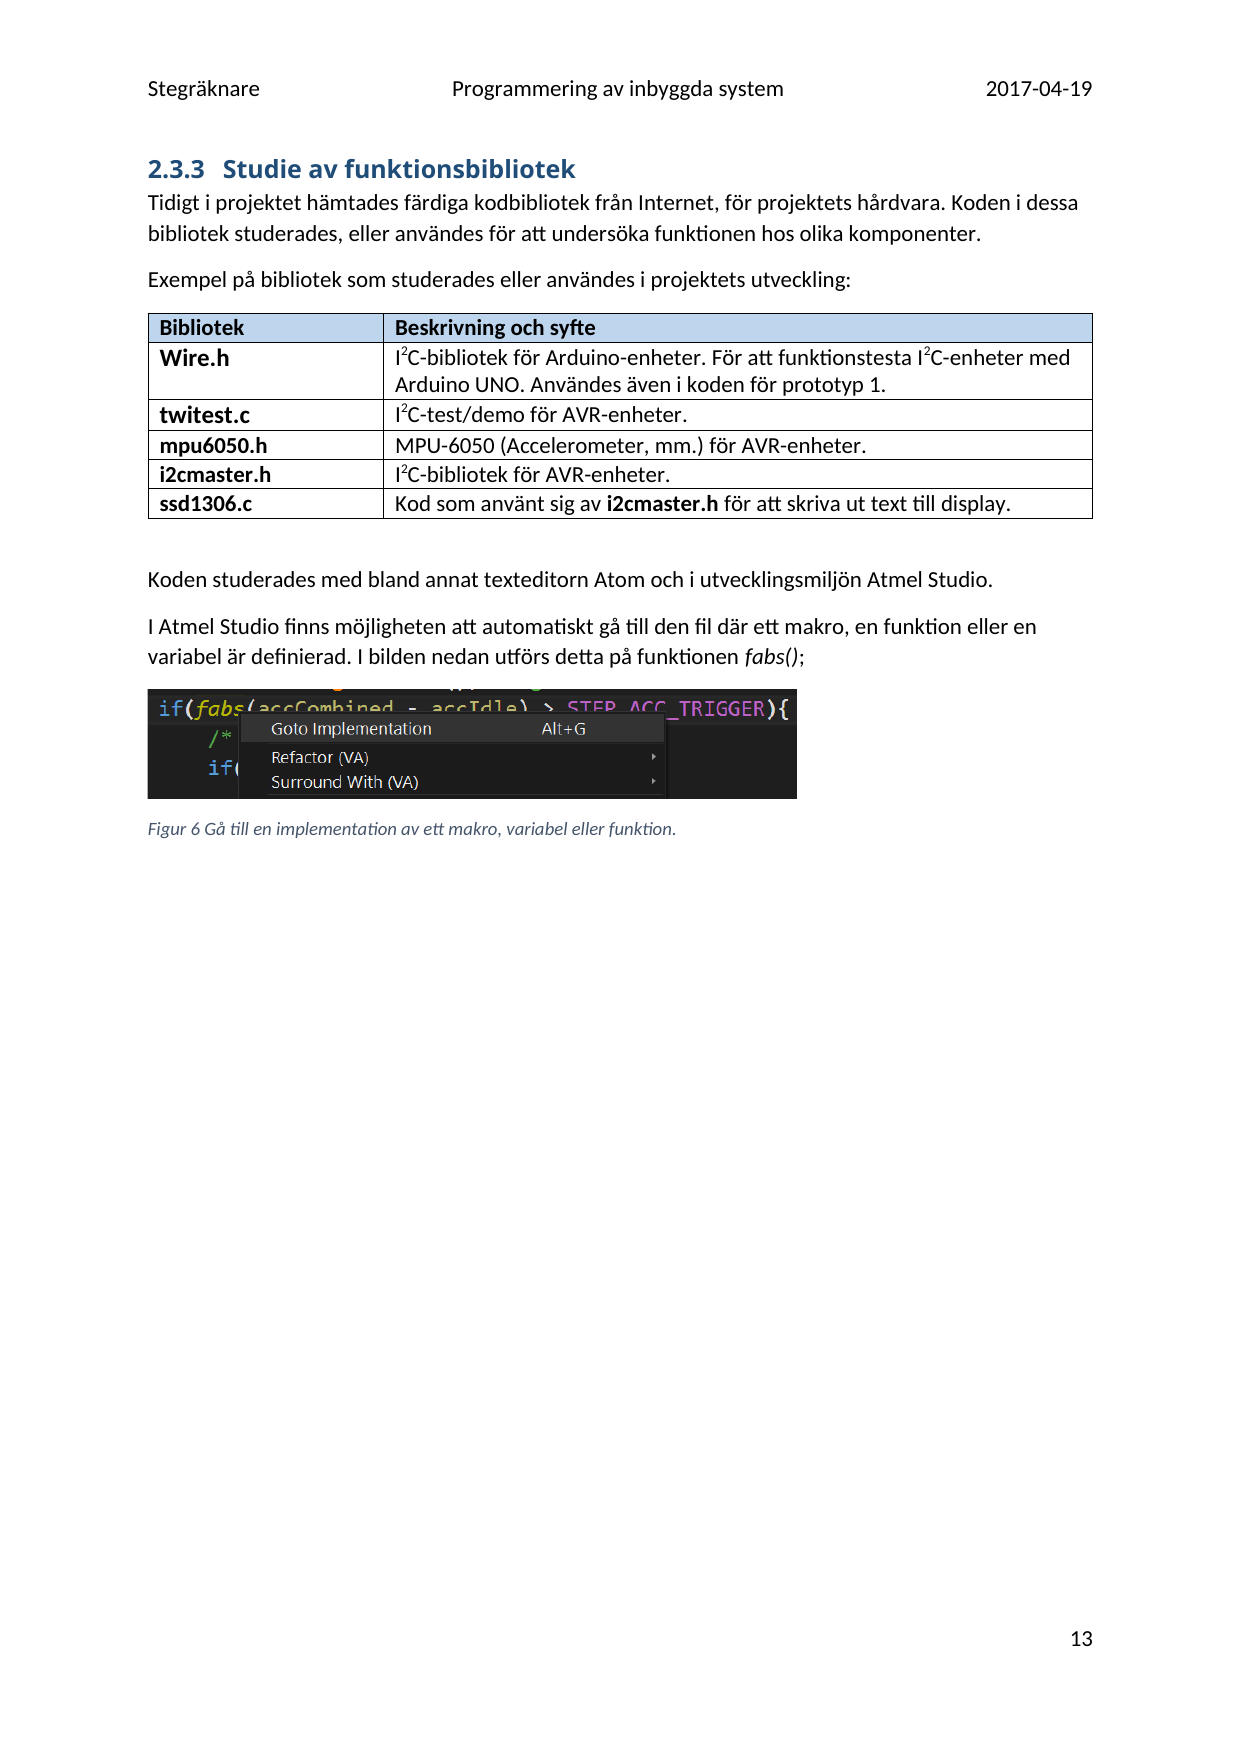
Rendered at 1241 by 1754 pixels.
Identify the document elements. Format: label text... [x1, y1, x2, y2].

text Tidigt i projektet hämtades färdiga kodbibliotek från Internet, för projektets hårdvara. Koden i dessa bibliotek studerades, eller användes för att undersöka funktionen hos olika komponenter. [148, 188, 1093, 247]
table_cell ssd1306.c [149, 489, 383, 517]
text I Atmel Studio finns möjligheten att automatiskt gå till den fil där ett makro, en funktion eller en variabel är definierad. I bilden nedan utförs detta på funktionen fabs(); [148, 612, 1093, 670]
table_cell Wire.h [149, 343, 383, 399]
table_cell Kod som använt sig av i2cmaster.h för att skriva ut text till display. [384, 489, 1092, 517]
text Koden studerades med bland annat texteditorn Atom och i utvecklingsmiljön Atmel Studio. [148, 565, 1093, 593]
table_cell mpu6050.h [149, 431, 383, 459]
table_cell i2cmaster.h [149, 460, 383, 488]
table_cell I2C-bibliotek för AVR-enheter. [384, 460, 1092, 488]
table_header Beskrivning och syfte [384, 314, 1092, 342]
table_cell I2C-test/demo för AVR-enheter. [384, 400, 1092, 430]
text Exempel på bibliotek som studerades eller användes i projektets utveckling: [148, 266, 1093, 294]
picture [147, 689, 797, 799]
table_cell I2C-bibliotek för Arduino-enheter. För att funktionstesta I2C-enheter med Arduino UNO. Användes även i koden för prototyp 1. [384, 343, 1092, 399]
table_cell MPU-6050 (Accelerometer, mm.) för AVR-enheter. [384, 431, 1092, 459]
table_cell twitest.c [149, 400, 383, 430]
table_header Bibliotek [149, 314, 383, 342]
text Figur Gå till en implementation av ett makro, variabel eller funktion. [148, 818, 1093, 841]
subtitle Studie av funktionsbibliotek [148, 152, 1093, 186]
